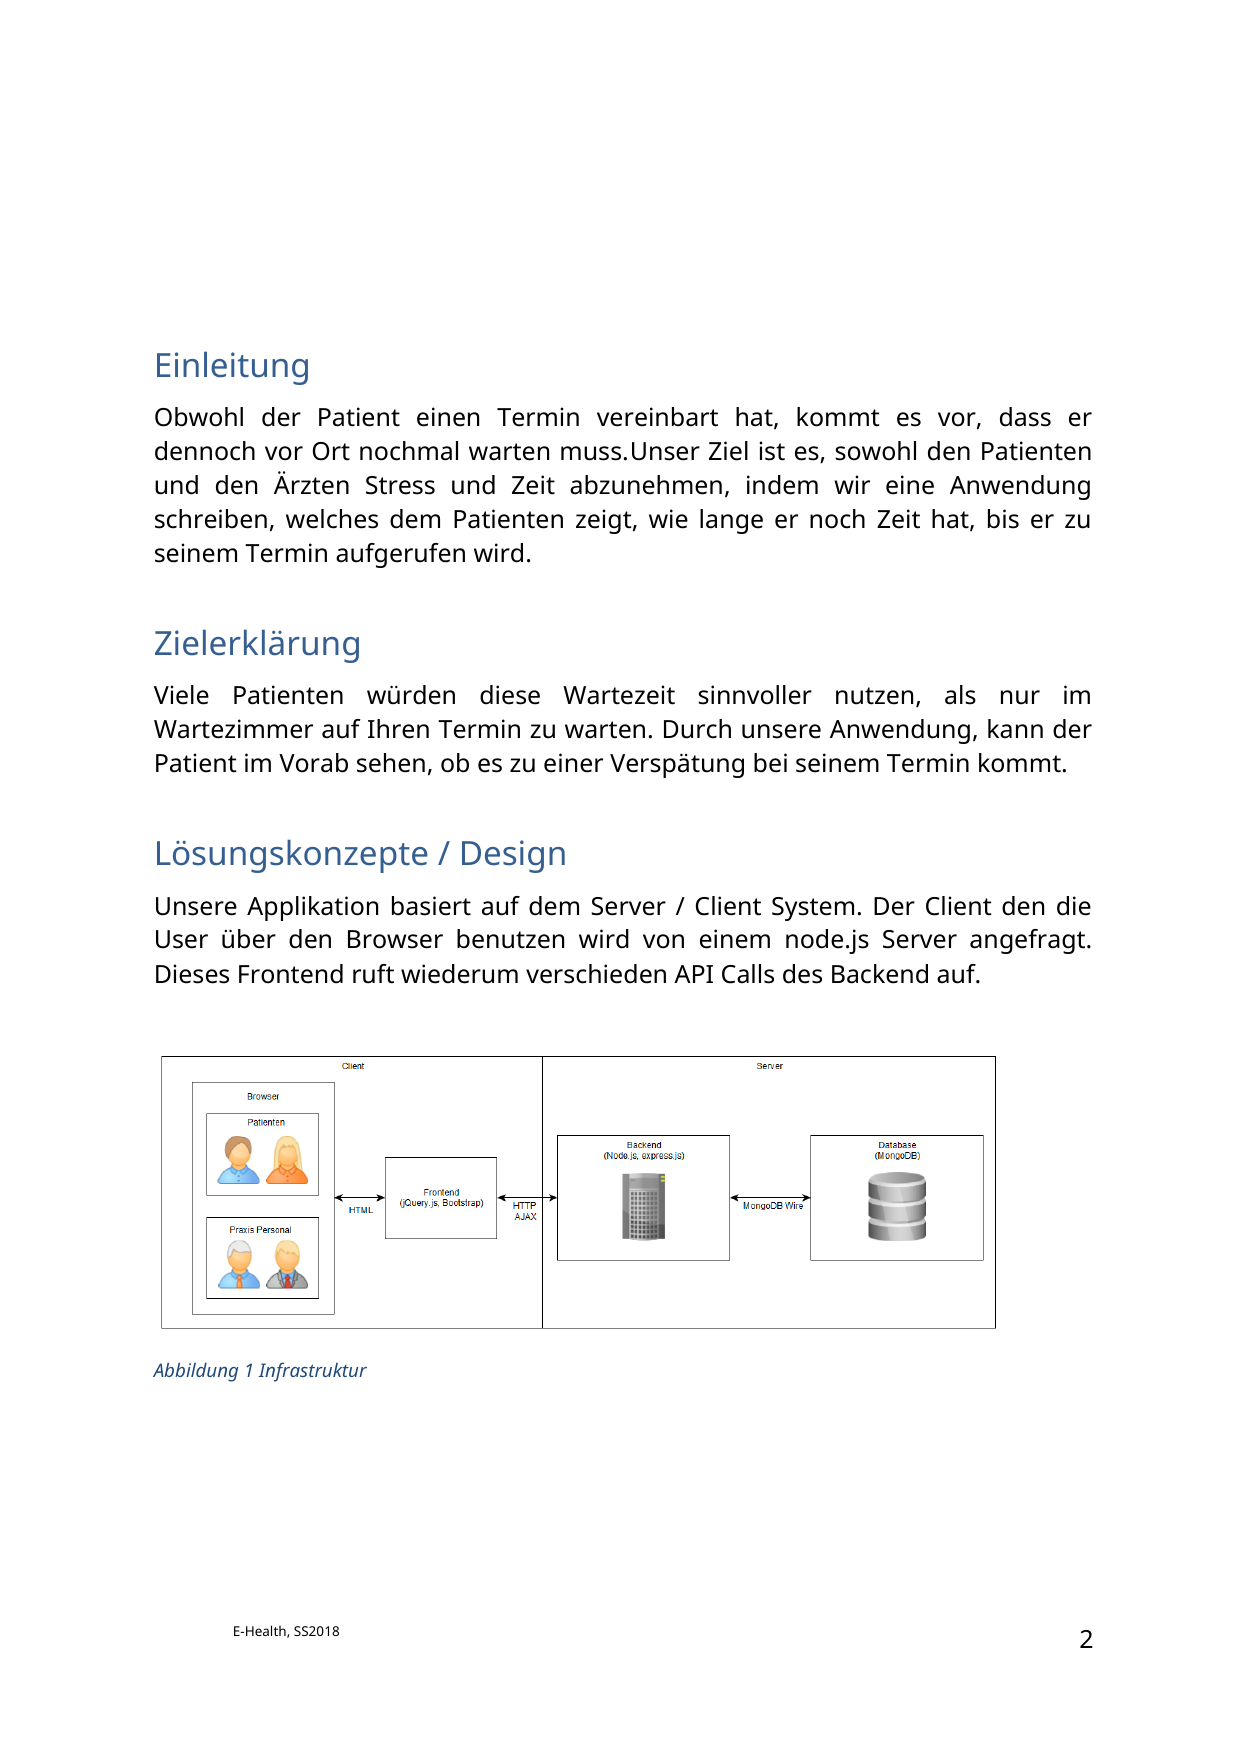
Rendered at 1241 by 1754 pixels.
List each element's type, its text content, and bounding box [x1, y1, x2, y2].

text Obwohl der Patient einen Termin vereinbart hat, kommt es vor, dass er dennoch vor Ort nochmal warten muss. Unser Ziel ist es, sowohl den Patienten und den Ärzten Stress und Zeit abzunehmen, indem wir eine Anwendung schreiben, welches dem Patienten zeigt, wie lange er noch Zeit hat, bis er zu seinem Termin aufgerufen wird. [153, 400, 1093, 570]
subtitle Zielerklärung [153, 620, 1093, 666]
subtitle Lösungskonzepte / Design [153, 830, 1093, 876]
subtitle Einleitung [153, 342, 1093, 387]
picture [153, 1049, 1006, 1337]
text Abbildung 1 Infrastruktur [153, 1357, 1093, 1383]
text Unsere Applikation basiert auf dem Server / Client System. Der Client den die User über den Browser benutzen wird von einem node.js Server angefragt. Dieses Frontend ruft wiederum verschieden API Calls des Backend auf. [153, 888, 1093, 990]
text Viele Patienten würden diese Wartezeit sinnvoller nutzen, als nur im Wartezimmer auf Ihren Termin zu warten. Durch unsere Anwendung, kann der Patient im Vorab sehen, ob es zu einer Verspätung bei seinem Termin kommt. [153, 678, 1093, 780]
